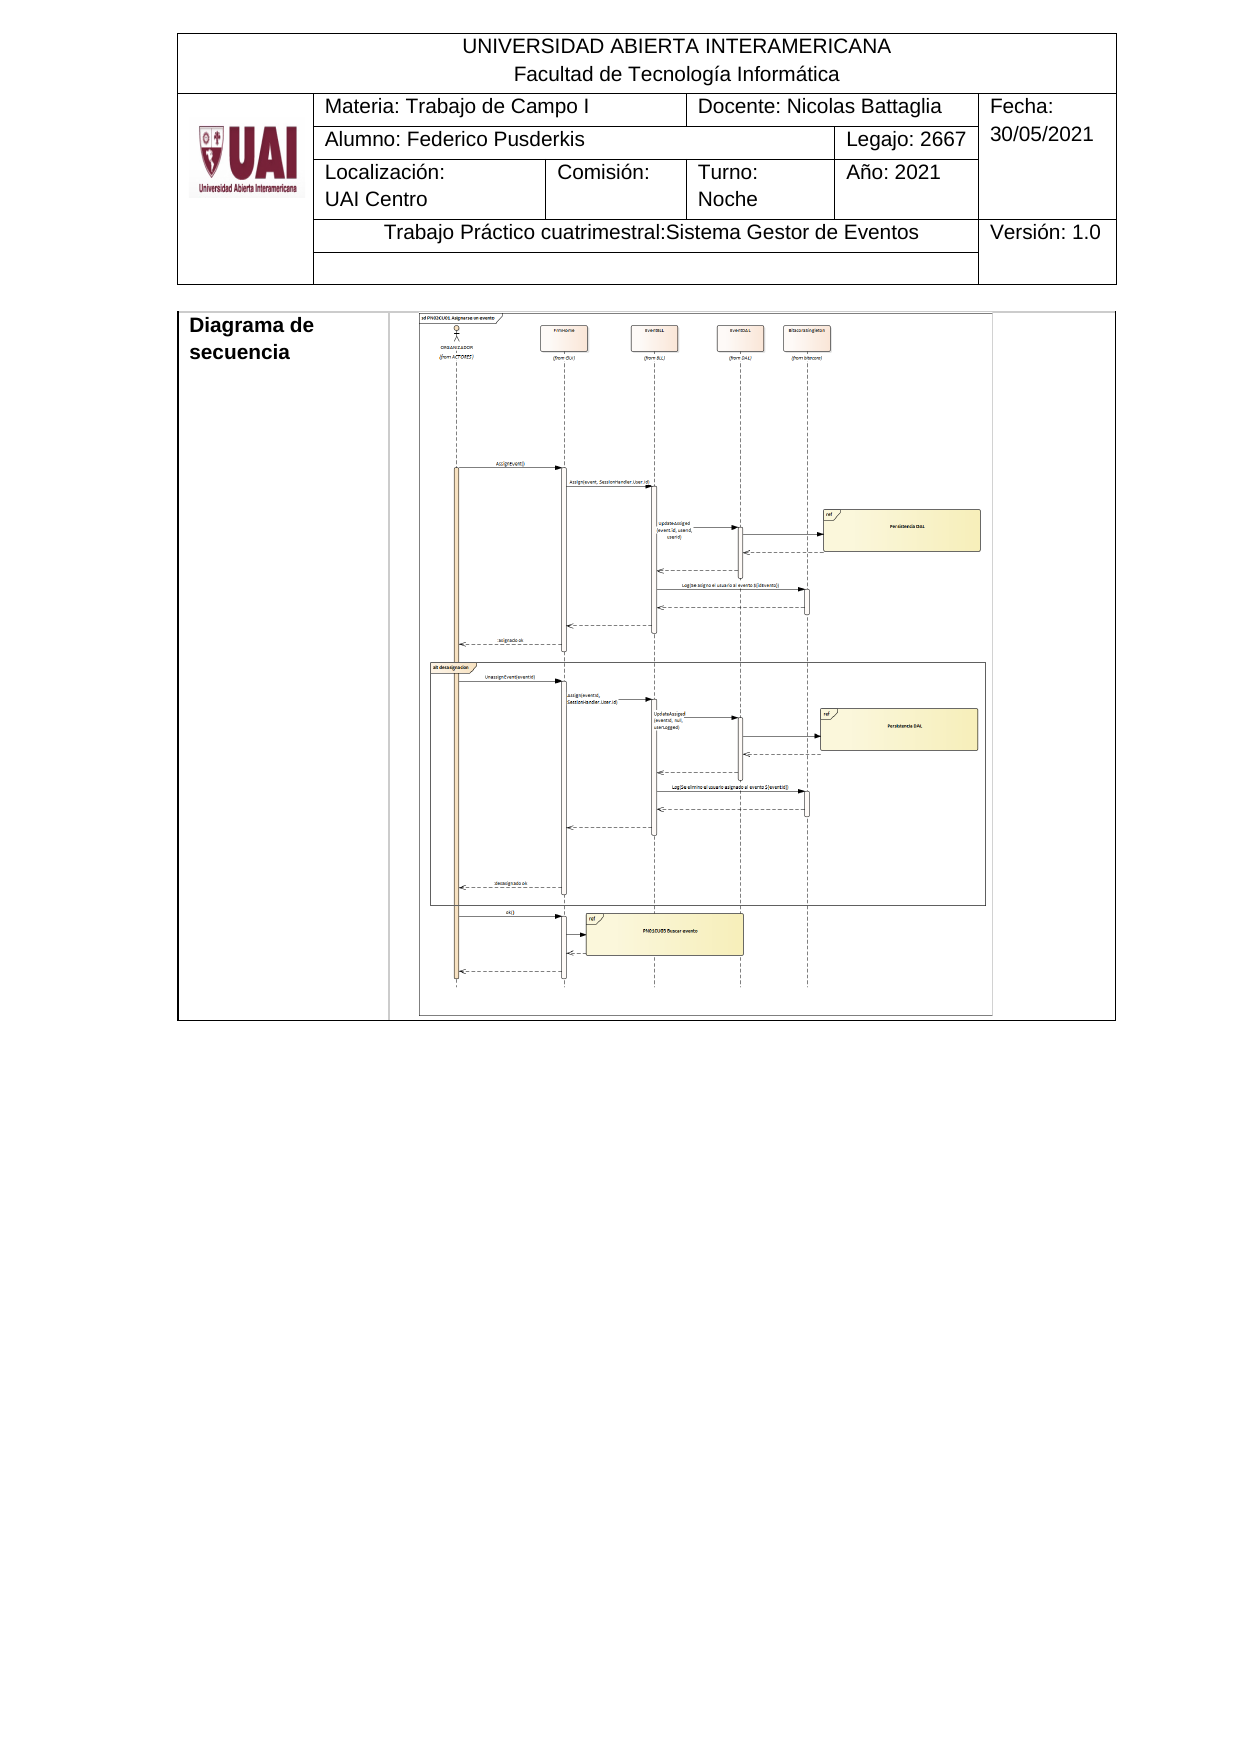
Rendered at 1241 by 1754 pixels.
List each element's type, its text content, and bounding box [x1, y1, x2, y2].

table_cell Diagrama de secuencia [179, 313, 388, 1019]
table_cell [390, 313, 1115, 1019]
picture [188, 117, 306, 198]
